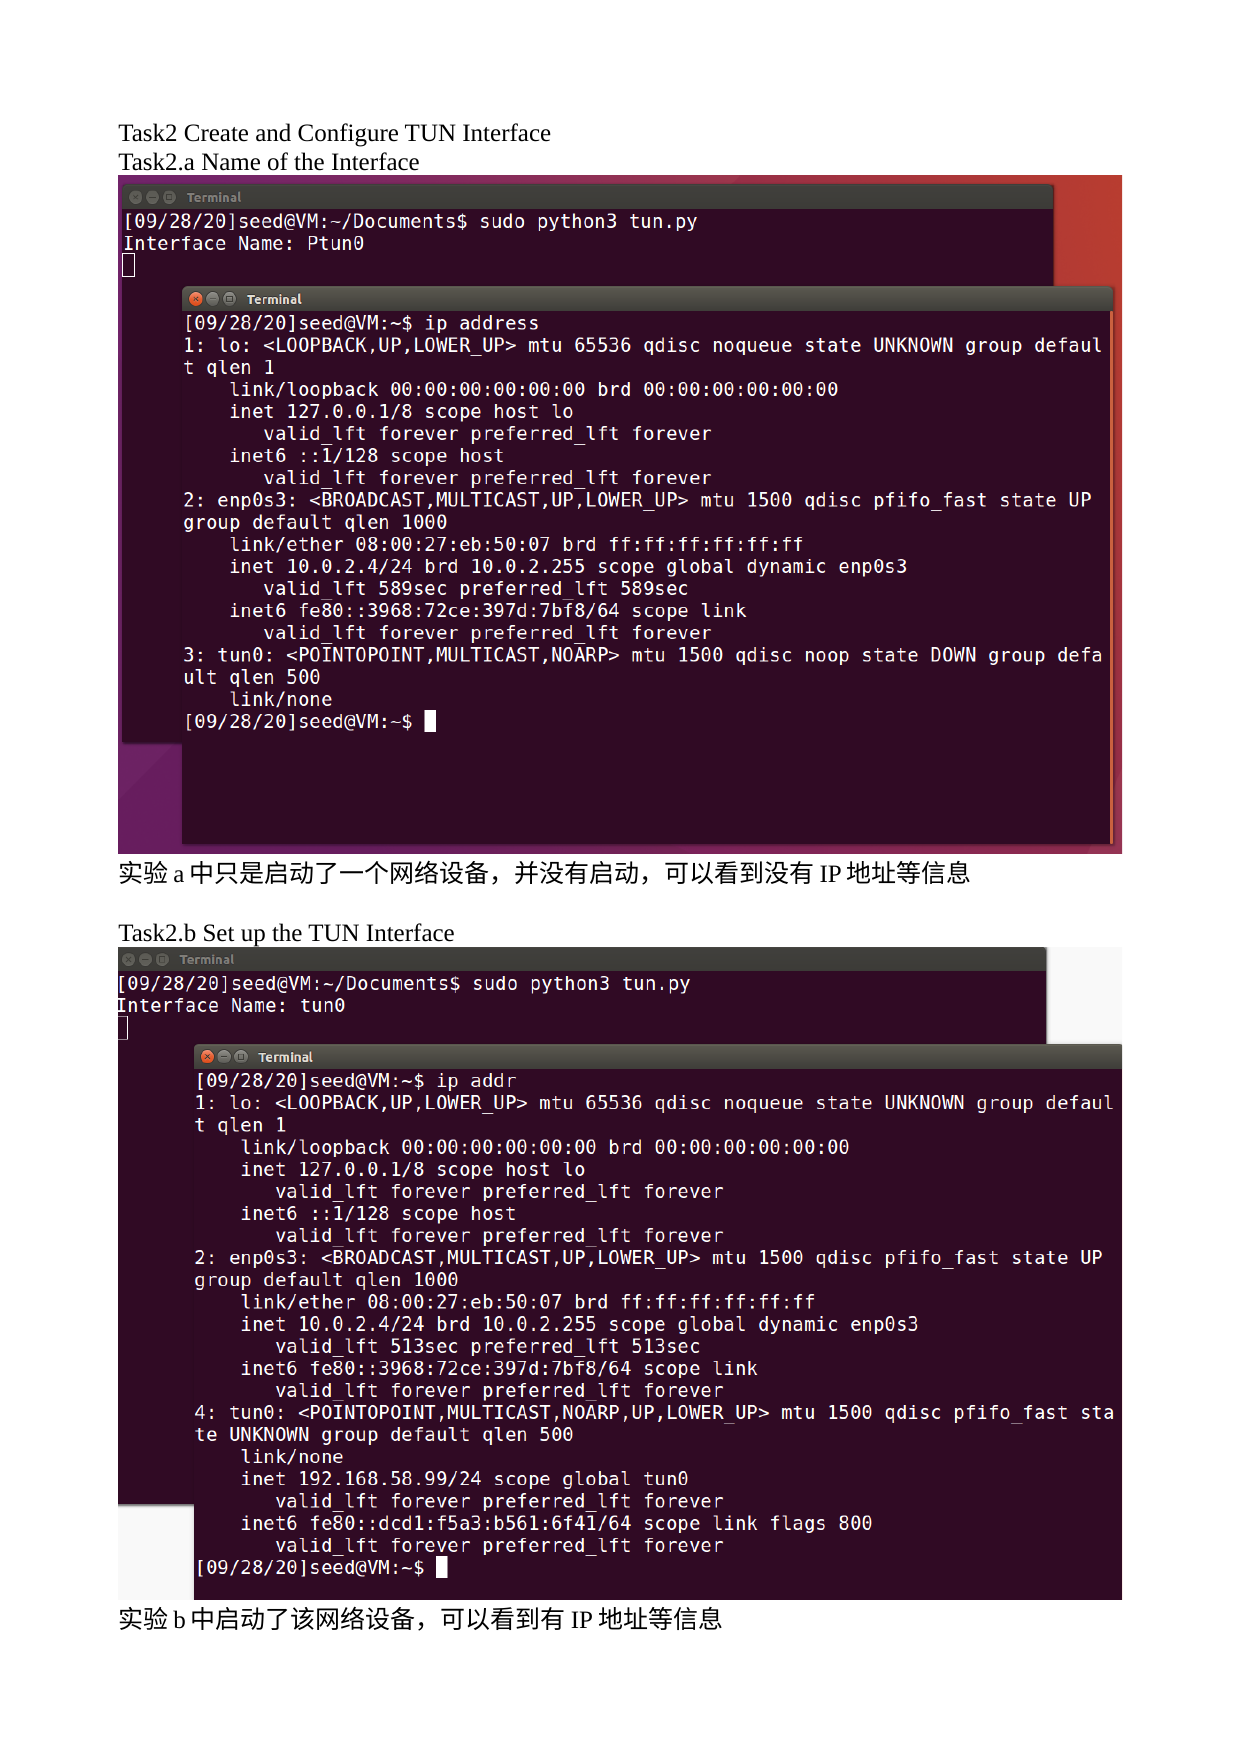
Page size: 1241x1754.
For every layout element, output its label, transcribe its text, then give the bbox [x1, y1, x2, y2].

text Task2 Create and Configure TUN Interface [118, 118, 1122, 147]
text 实验a中只是启动了一个网络设备，并没有启动，可以看到没有IP地址等信息 [118, 854, 1122, 890]
text Task2.a Name of the Interface [118, 147, 1122, 175]
picture [118, 175, 1123, 854]
text 实验b中启动了该网络设备，可以看到有IP地址等信息 [118, 1600, 1122, 1636]
text Task2.b Set up the TUN Interface [118, 918, 1122, 947]
picture [118, 947, 1123, 1600]
